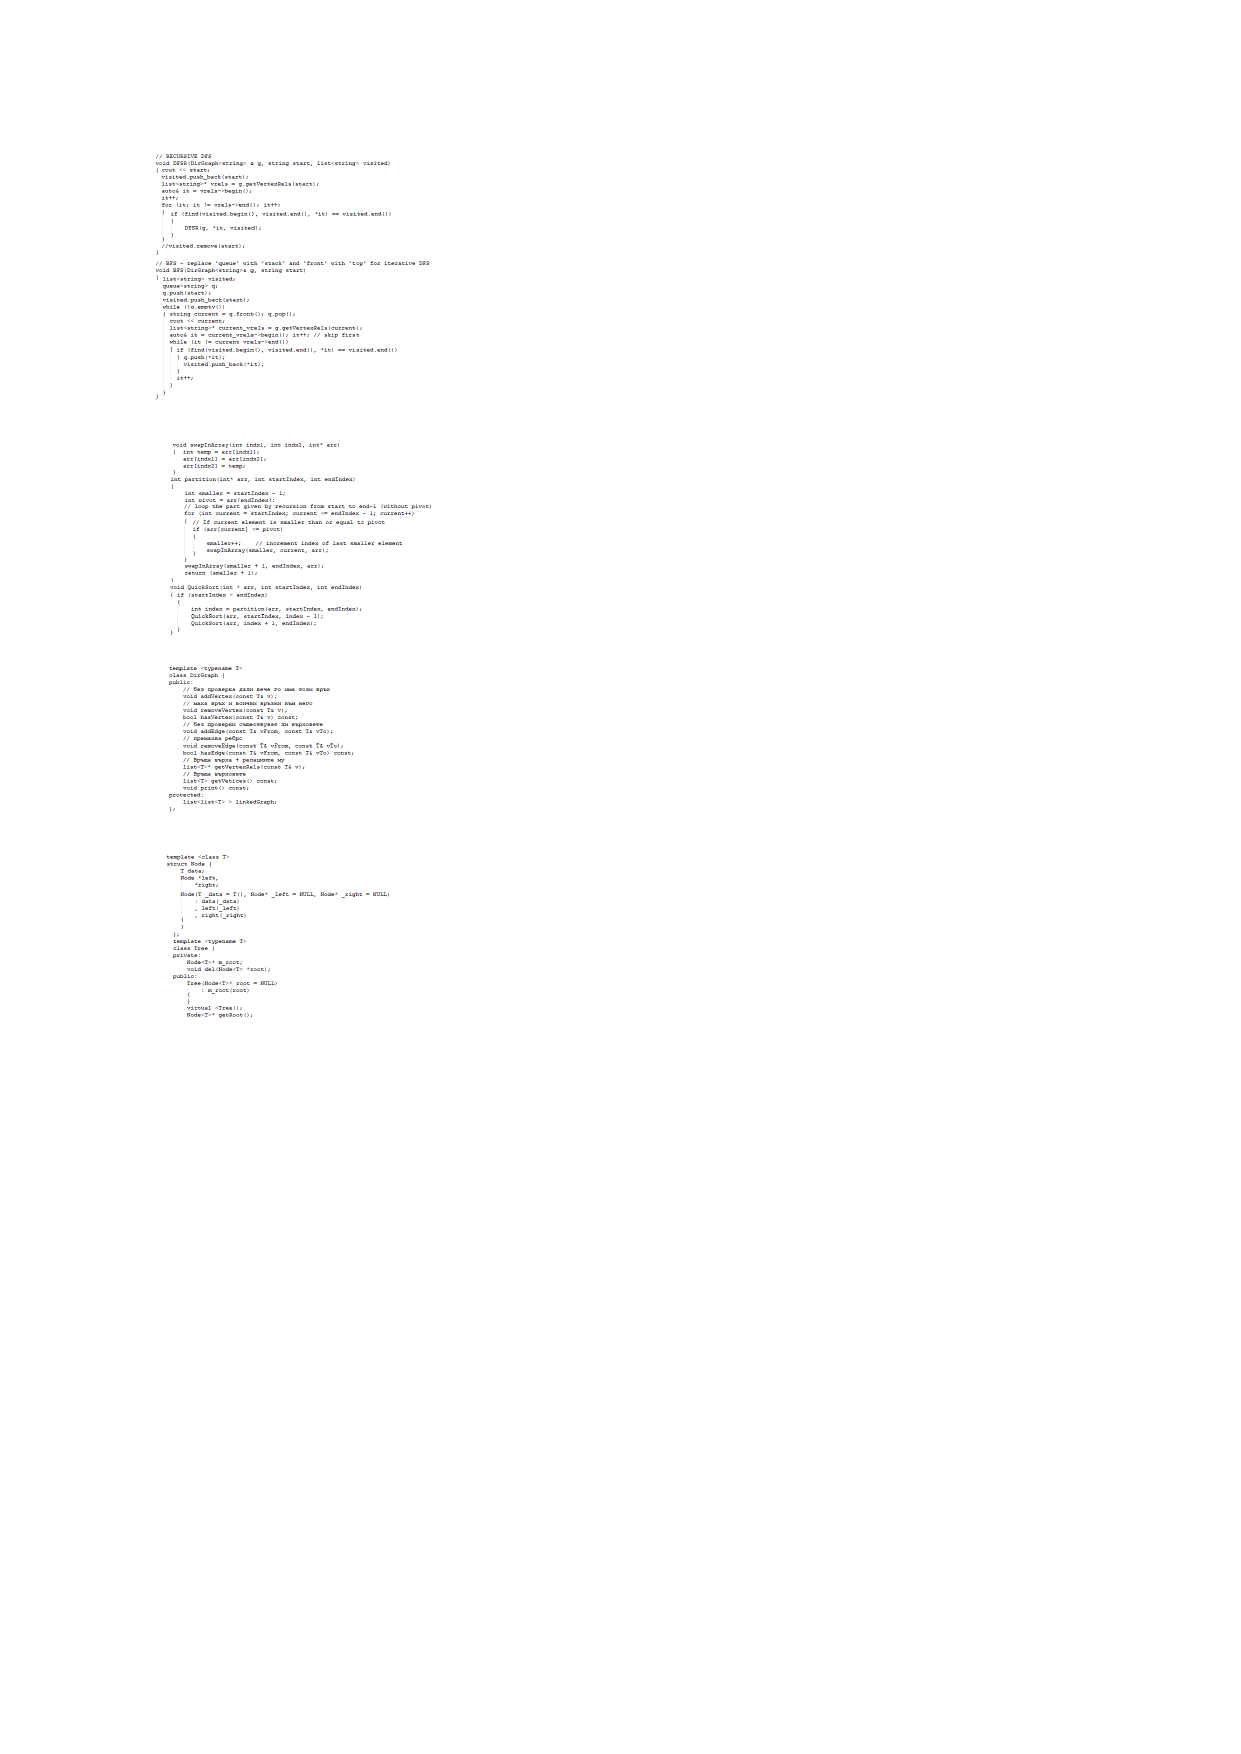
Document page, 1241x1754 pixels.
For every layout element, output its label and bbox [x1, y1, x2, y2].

picture [150, 841, 453, 1038]
picture [150, 416, 456, 644]
picture [150, 645, 401, 840]
picture [150, 150, 442, 415]
